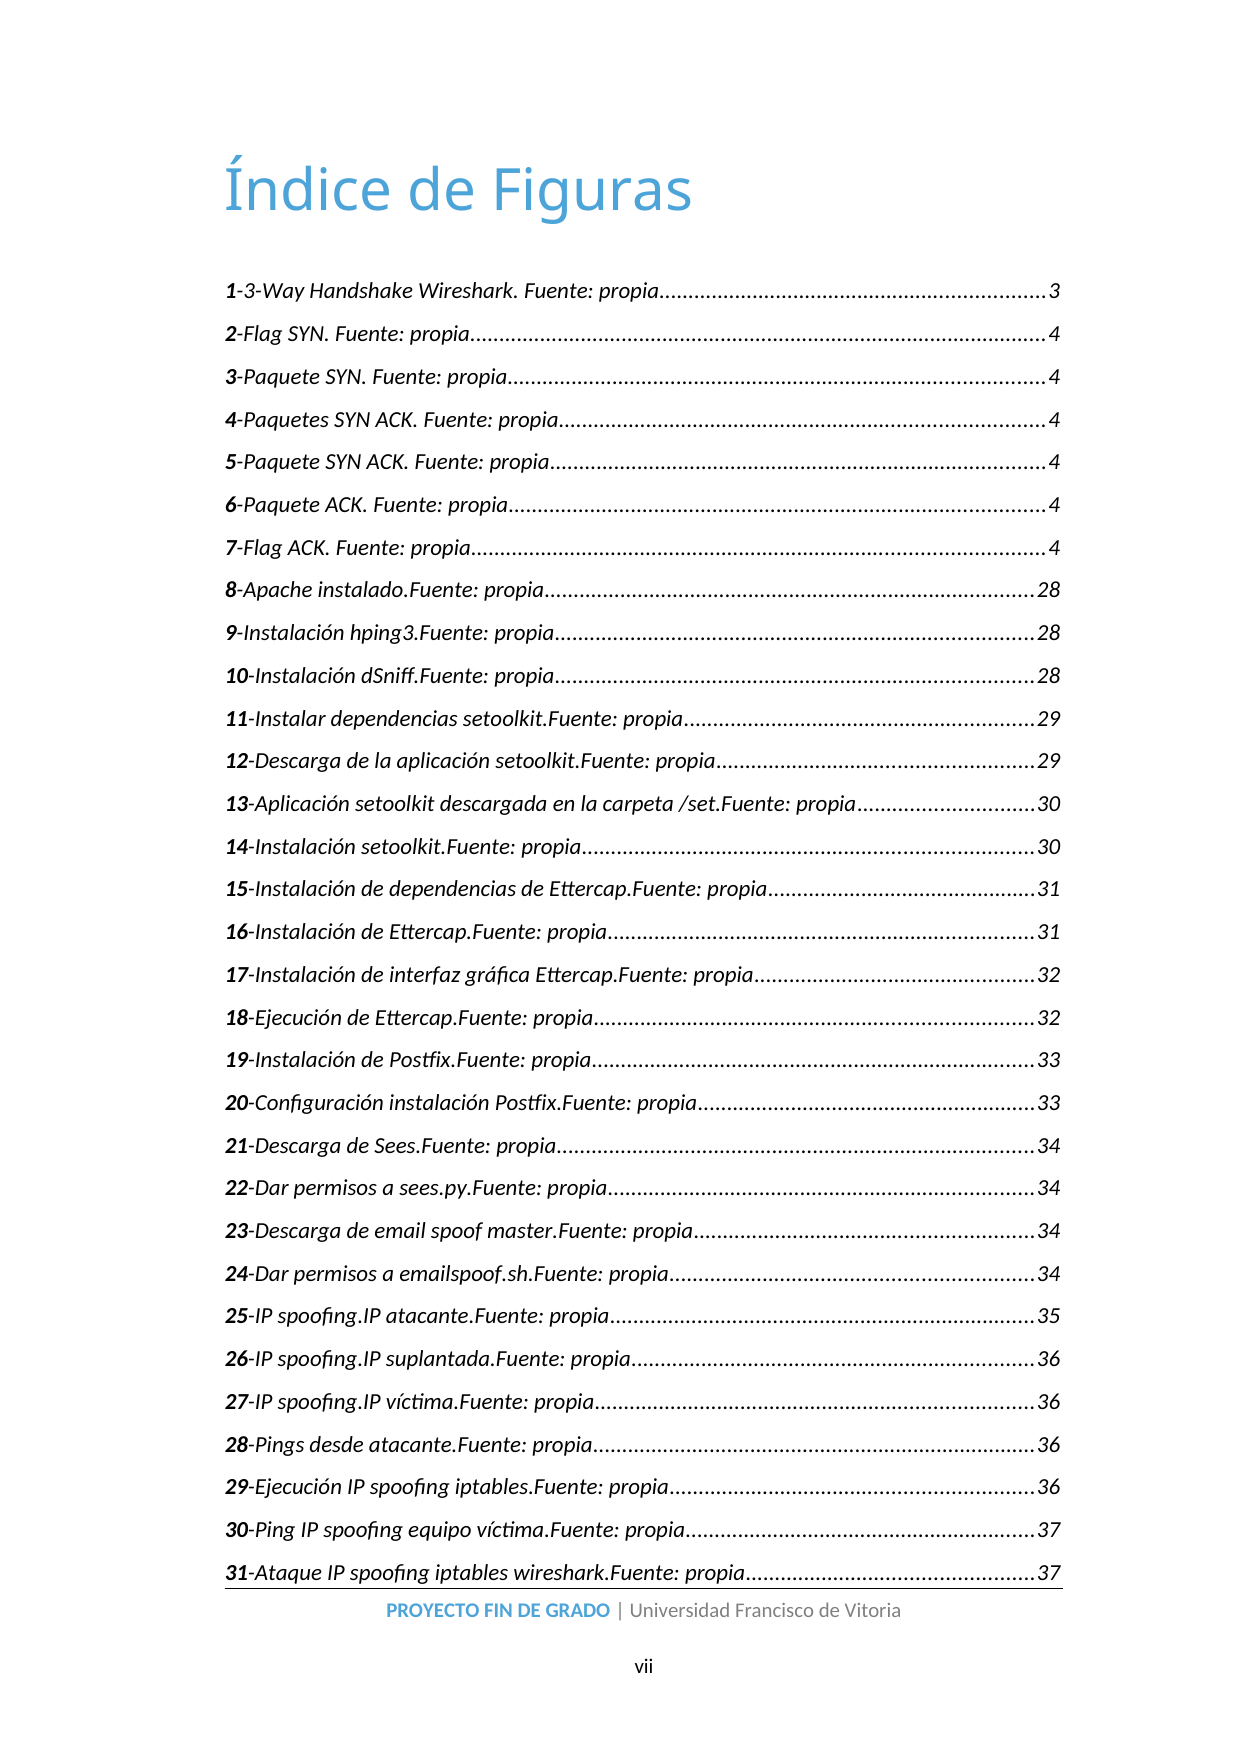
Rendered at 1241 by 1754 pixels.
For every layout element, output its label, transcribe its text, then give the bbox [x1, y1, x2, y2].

text 8-Apache instalado.Fuente: propia 28 [224, 576, 1063, 604]
text 20-Configuración instalación Postfix.Fuente: propia 33 [224, 1088, 1063, 1116]
text 31-Ataque IP spoofing iptables wireshark.Fuente: propia 37 [224, 1558, 1063, 1586]
text 14-Instalación setoolkit.Fuente: propia 30 [224, 832, 1063, 860]
title Índice de Figuras [224, 148, 1063, 227]
text 10-Instalación dSniff.Fuente: propia 28 [224, 661, 1063, 689]
text 25-IP spoofing.IP atacante.Fuente: propia 35 [224, 1302, 1063, 1330]
text 16-Instalación de Ettercap.Fuente: propia 31 [224, 917, 1063, 945]
text 23-Descarga de email spoof master.Fuente: propia 34 [224, 1216, 1063, 1244]
text 19-Instalación de Postfix.Fuente: propia 33 [224, 1045, 1063, 1073]
text 1-3-Way Handshake Wireshark. Fuente: propia 3 [224, 277, 1063, 305]
text 6-Paquete ACK. Fuente: propia 4 [224, 490, 1063, 518]
text 12-Descarga de la aplicación setoolkit.Fuente: propia 29 [224, 746, 1063, 774]
text 24-Dar permisos a emailspoof.sh.Fuente: propia 34 [224, 1259, 1063, 1287]
text 13-Aplicación setoolkit descargada en la carpeta /set.Fuente: propia 30 [224, 789, 1063, 817]
text 30-Ping IP spoofing equipo víctima.Fuente: propia 37 [224, 1515, 1063, 1543]
text 11-Instalar dependencias setoolkit.Fuente: propia 29 [224, 704, 1063, 732]
text 27-IP spoofing.IP víctima.Fuente: propia 36 [224, 1387, 1063, 1415]
text 17-Instalación de interfaz gráfica Ettercap.Fuente: propia 32 [224, 960, 1063, 988]
text 28-Pings desde atacante.Fuente: propia 36 [224, 1430, 1063, 1458]
text 7-Flag ACK. Fuente: propia 4 [224, 533, 1063, 561]
text 29-Ejecución IP spoofing iptables.Fuente: propia 36 [224, 1472, 1063, 1501]
text 26-IP spoofing.IP suplantada.Fuente: propia 36 [224, 1344, 1063, 1372]
text 3-Paquete SYN. Fuente: propia 4 [224, 362, 1063, 390]
text 22-Dar permisos a sees.py.Fuente: propia 34 [224, 1173, 1063, 1202]
text 4-Paquetes SYN ACK. Fuente: propia 4 [224, 405, 1063, 433]
text 5-Paquete SYN ACK. Fuente: propia 4 [224, 447, 1063, 476]
text 21-Descarga de Sees.Fuente: propia 34 [224, 1131, 1063, 1159]
text 15-Instalación de dependencias de Ettercap.Fuente: propia 31 [224, 874, 1063, 903]
text 18-Ejecución de Ettercap.Fuente: propia 32 [224, 1003, 1063, 1031]
text 9-Instalación hping3.Fuente: propia 28 [224, 618, 1063, 646]
text 2-Flag SYN. Fuente: propia 4 [224, 319, 1063, 347]
